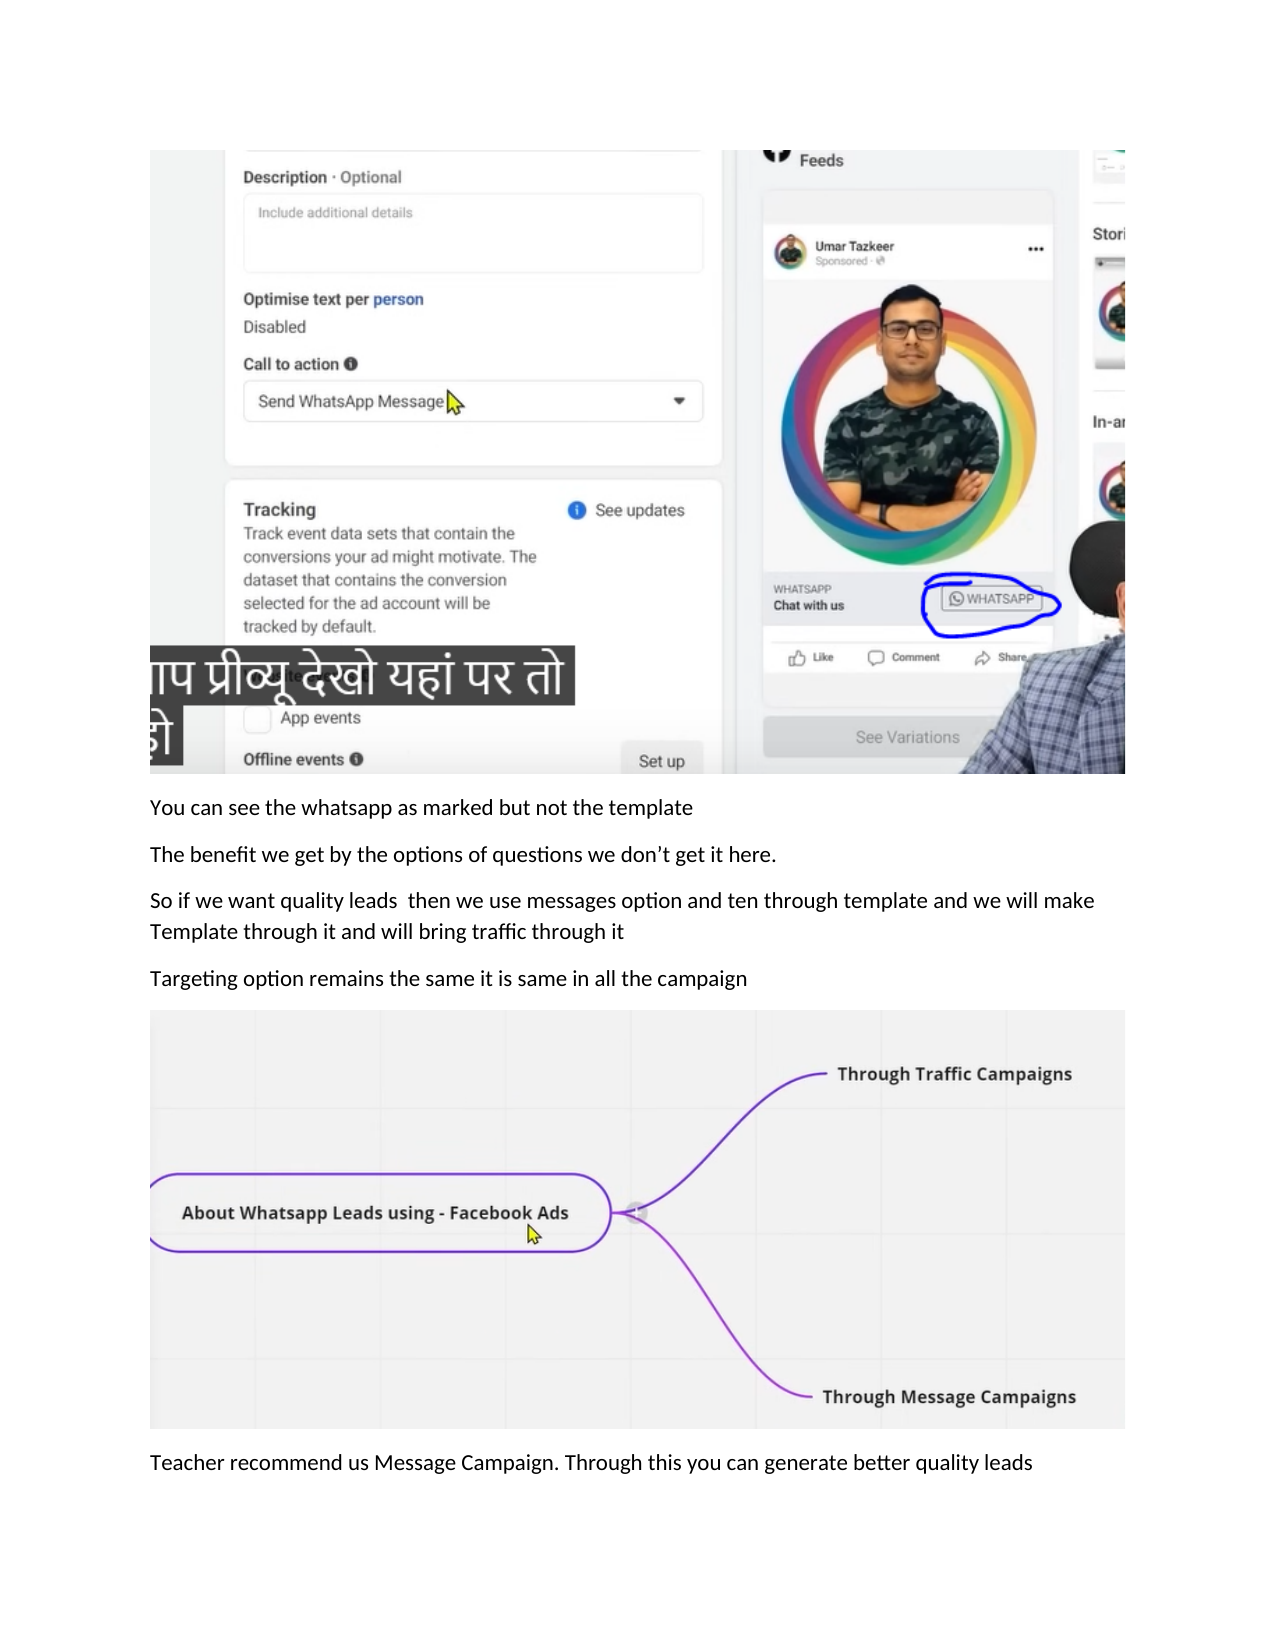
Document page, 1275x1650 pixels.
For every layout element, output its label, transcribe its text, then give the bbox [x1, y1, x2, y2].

text You can see the whatsapp as marked but not the template [150, 793, 1125, 821]
text So if we want quality leads then we use messages option and ten through template and we will make Template through it and will bring traffic through it [150, 887, 1125, 945]
text Teacher recommend us Message Campaign. Through this you can generate better quality leads [150, 1448, 1125, 1476]
picture [150, 1010, 1125, 1429]
text Targeting option remains the same it is same in all the campaign [150, 964, 1125, 992]
picture [150, 150, 1125, 774]
text The benefit we get by the options of questions we don’t get it here. [150, 840, 1125, 868]
